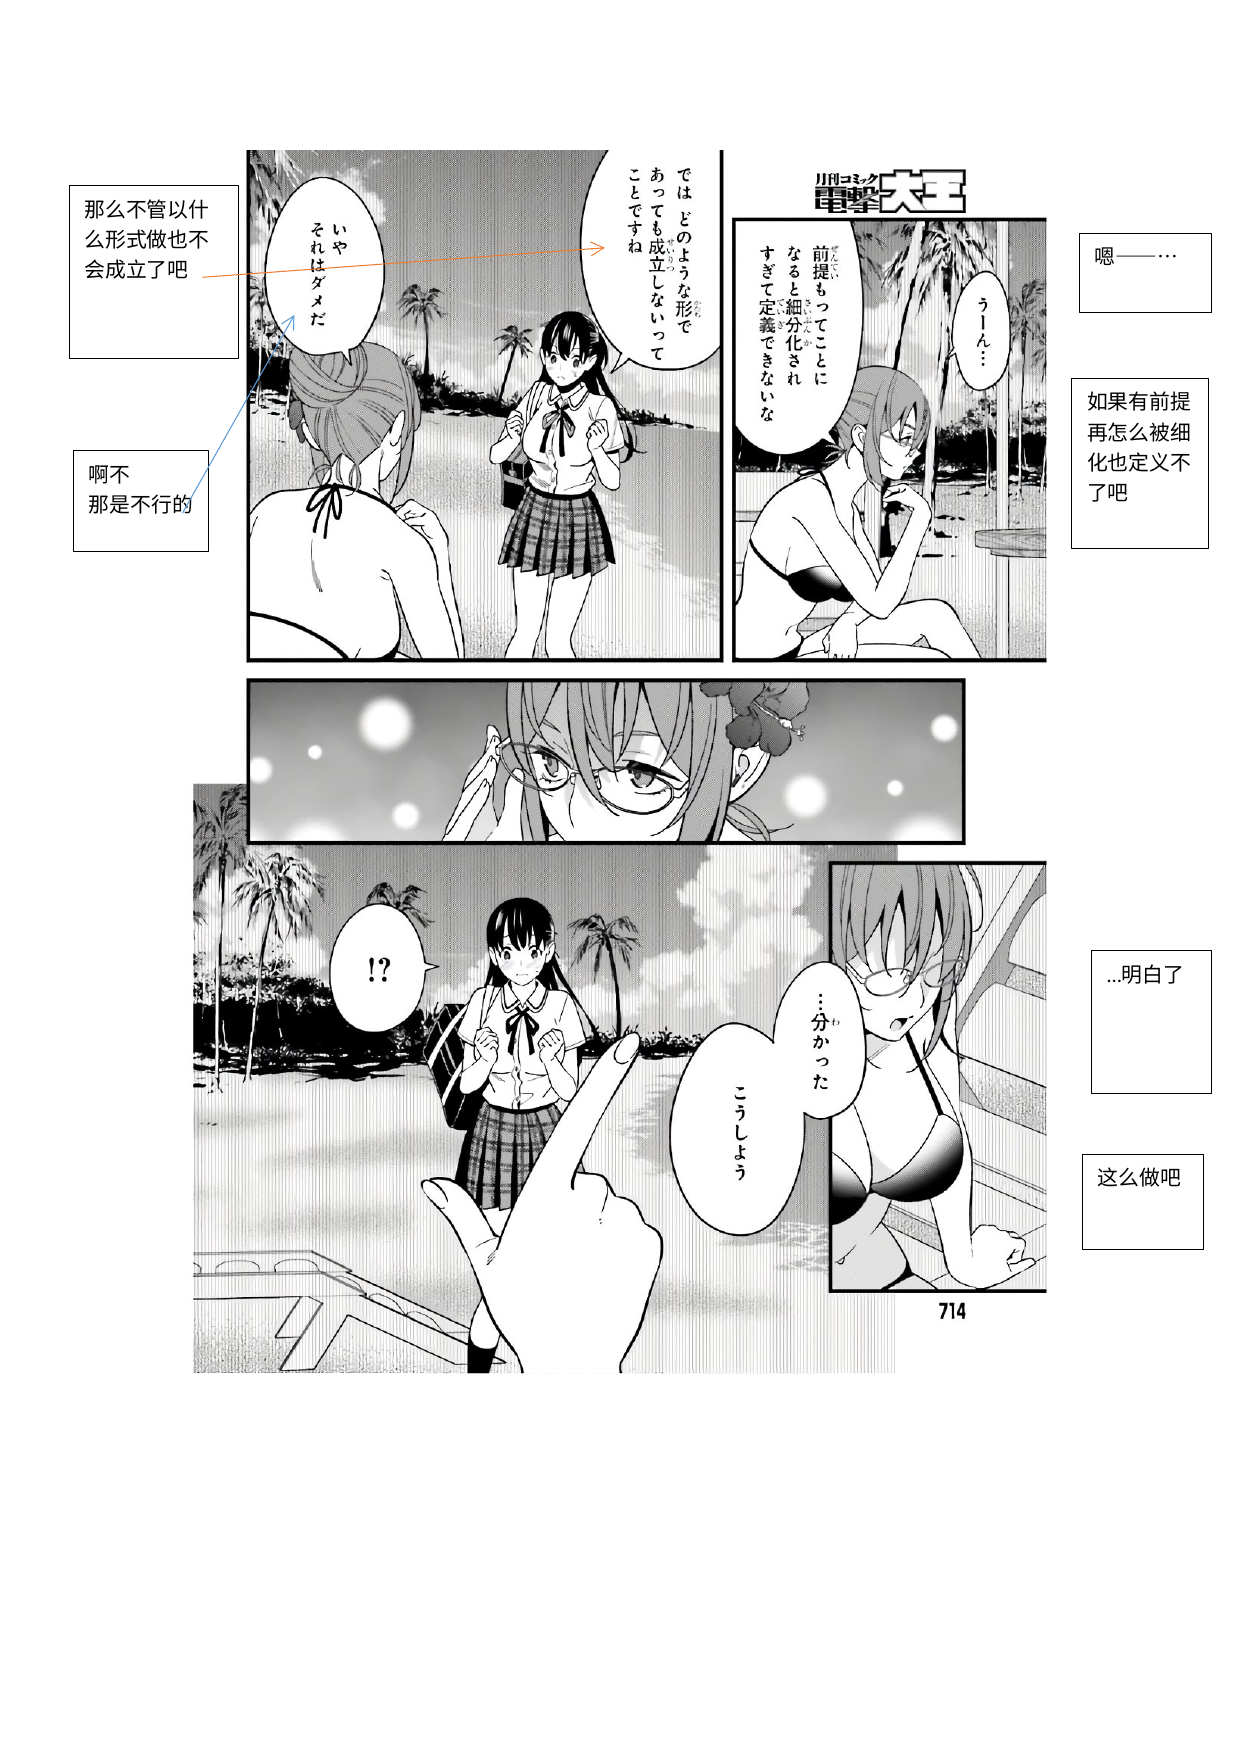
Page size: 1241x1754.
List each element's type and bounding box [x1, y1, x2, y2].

picture [187, 150, 1053, 1374]
